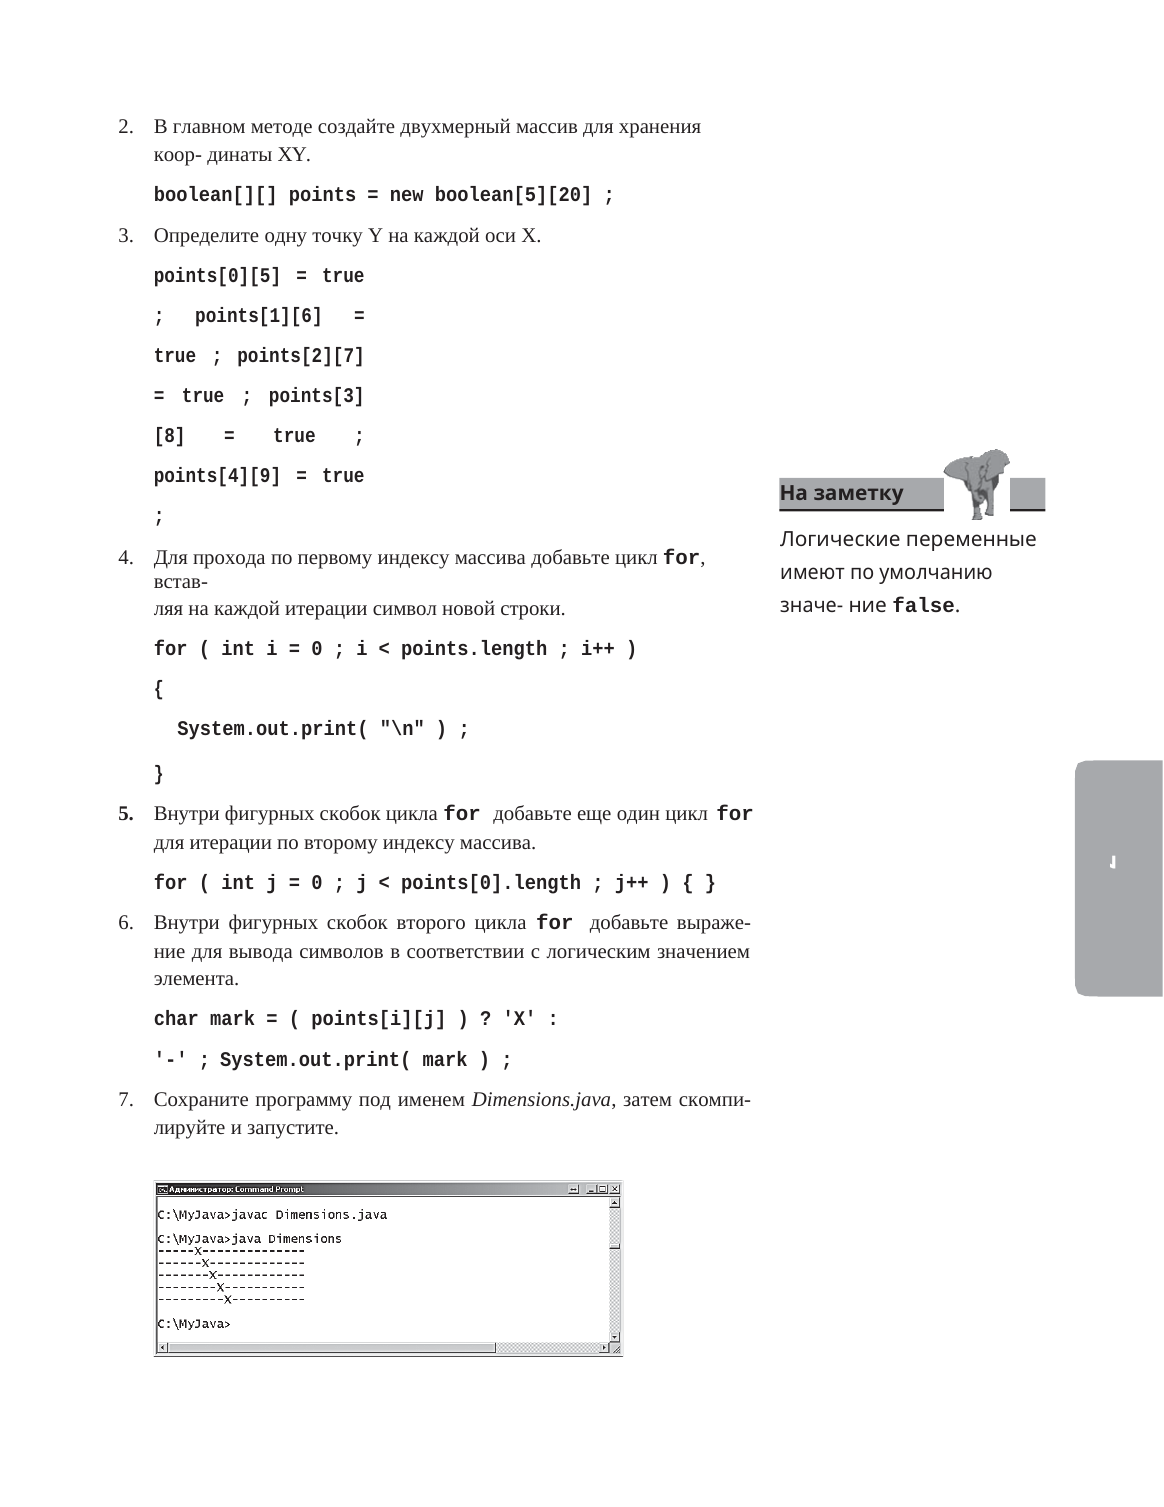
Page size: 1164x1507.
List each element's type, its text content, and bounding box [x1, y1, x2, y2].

subtitle for ( int i = 0 ; i < points.length ; i++ ) [153, 638, 751, 662]
text лируйте и запустите. [153, 1115, 1163, 1139]
subtitle { [153, 678, 751, 702]
subtitle char mark = ( points[i][j] ) ? 'X' : '-' ; System.out.print( mark ) ; [153, 1008, 577, 1072]
subtitle } [153, 763, 1077, 787]
text ляя на каждой итерации символ новой строки. [153, 596, 751, 620]
subtitle points[0][5] = true ; points[1][6] = true ; points[2][7] = true ; points[3][8] = true ; points[4][9] = true ; [153, 265, 364, 529]
list В главном методе создайте двухмерный массив для хранения коор- динаты XY. [118, 114, 751, 166]
subtitle boolean[][] points = new boolean[5][20] ; [153, 184, 751, 208]
subtitle System.out.print( "\n" ) ; [177, 718, 751, 742]
picture [153, 1180, 624, 1357]
text для итерации по второму индексу массива. [153, 829, 1074, 854]
list Определите одну точку Y на каждой оси X. [118, 222, 751, 247]
subtitle for ( int j = 0 ; j < points[0].length ; j++ ) { } [153, 872, 1074, 896]
list Сохраните программу под именем Dimensions.java, затем скомпи- [118, 1089, 1163, 1111]
text Логические переменные имеют по умолчанию значе- ние false. [780, 443, 1053, 618]
list Внутри фигурных скобок цикла for добавьте еще один цикл for [118, 801, 1074, 827]
list Для прохода по первому индексу массива добавьте цикл for, встав- [118, 546, 751, 593]
list Внутри фигурных скобок второго цикла for добавьте выраже- ние для вывода символов в соответствии с логическим значением элемента. [118, 910, 751, 990]
